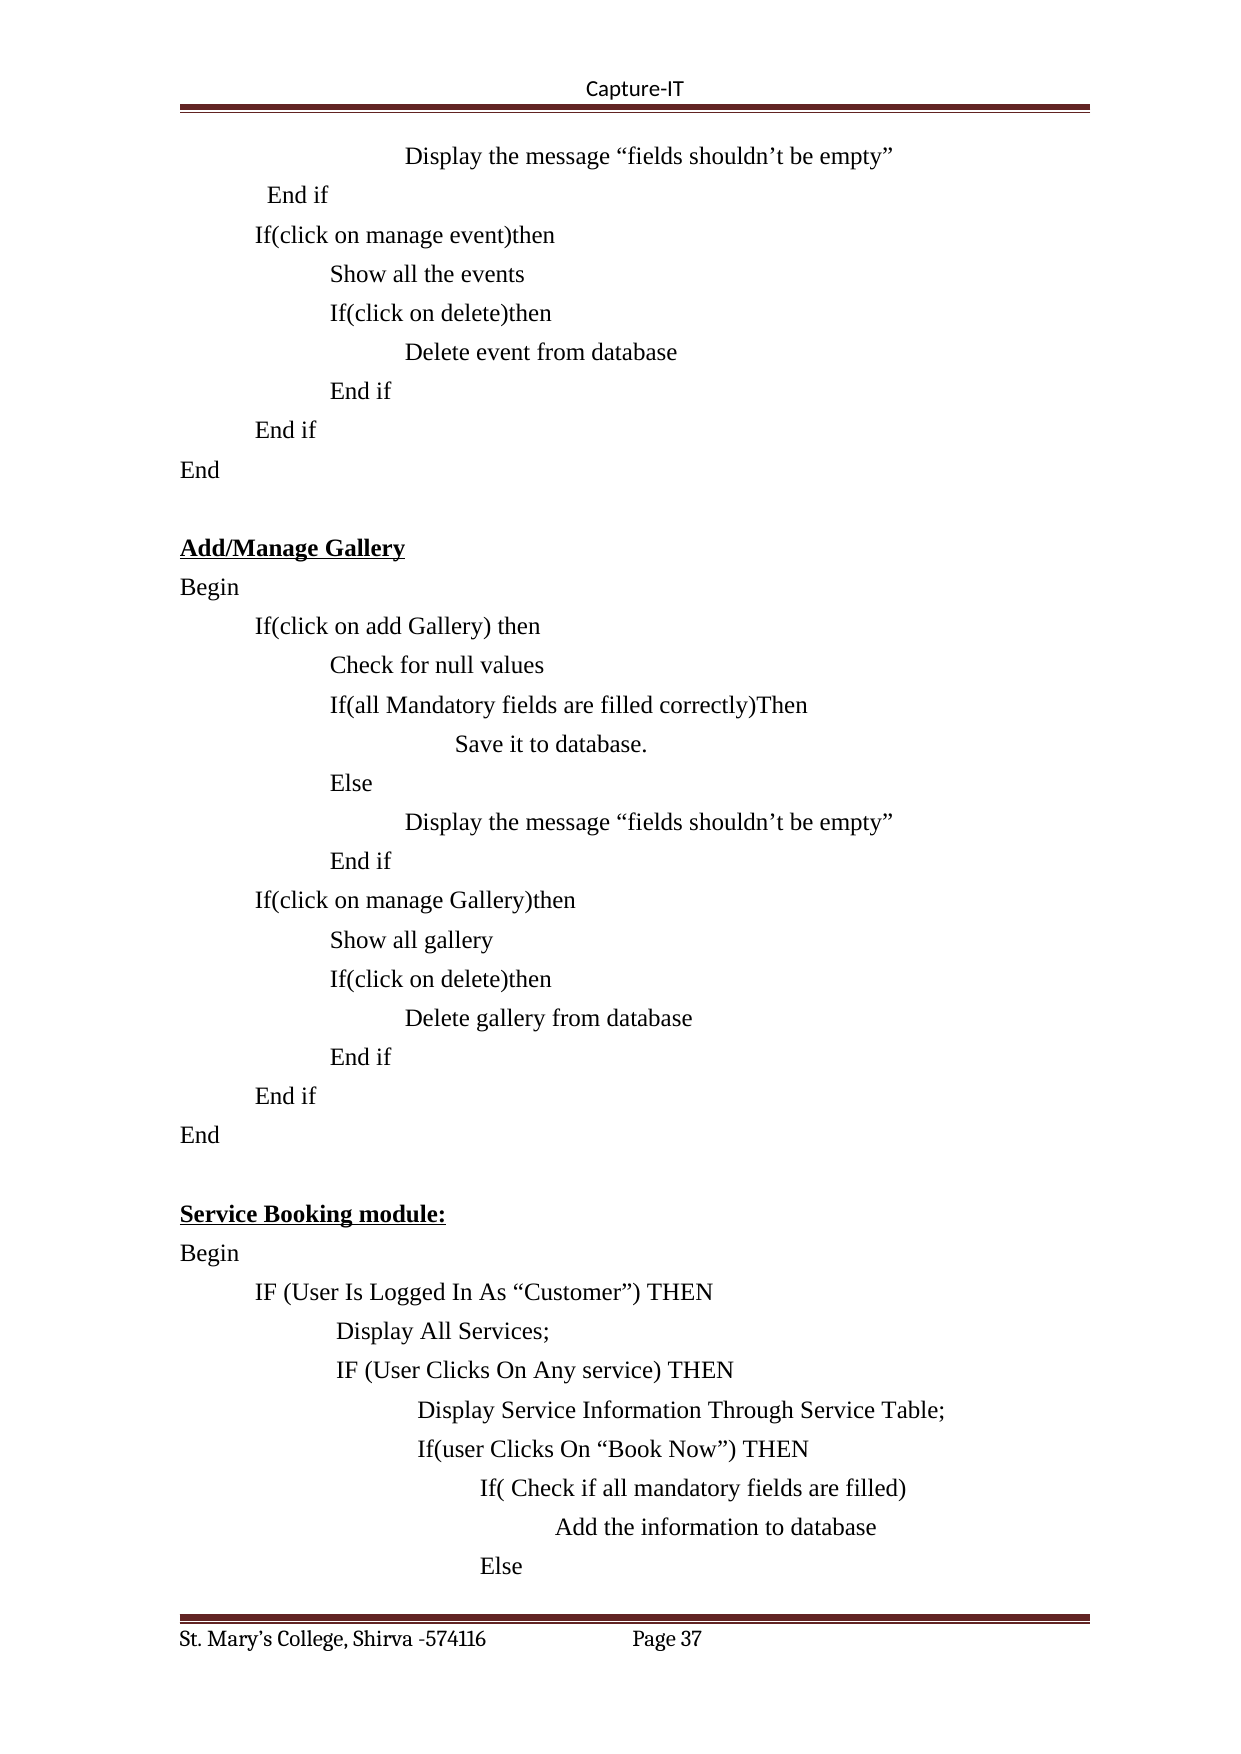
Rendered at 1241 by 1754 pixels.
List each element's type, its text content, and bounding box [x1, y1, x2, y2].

text Add the information to database [479, 1512, 1090, 1541]
text Check for null values [254, 651, 1090, 679]
text End if [179, 1081, 1090, 1110]
text Delete event from database [329, 337, 1090, 366]
text End if [179, 181, 1090, 209]
text End if [254, 846, 1090, 875]
text Display Service Information Through Service Table; [329, 1395, 1090, 1423]
text If(click on manage event)then [179, 220, 1090, 248]
text Delete gallery from database [329, 1003, 1090, 1032]
text Show all the events [254, 259, 1090, 288]
text End [179, 455, 1090, 483]
text End if [254, 1042, 1090, 1071]
text If(click on add Gallery) then [179, 611, 1090, 640]
text If(all Mandatory fields are filled correctly)Then [254, 690, 1090, 718]
text End if [254, 376, 1090, 405]
text If(click on manage Gallery)then [179, 886, 1090, 914]
text If(click on delete)then [254, 298, 1090, 327]
text End if [179, 416, 1090, 444]
text Begin [179, 1238, 1090, 1267]
text Display the message “fields shouldn’t be empty” [329, 807, 1090, 836]
text IF (User Is Logged In As “Customer”) THEN [179, 1277, 1090, 1306]
text IF (User Clicks On Any service) THEN [254, 1356, 1090, 1384]
text Show all gallery [254, 925, 1090, 953]
text If(user Clicks On “Book Now”) THEN [179, 1434, 1090, 1463]
text Save it to database. [179, 729, 1090, 758]
text Else [404, 1551, 1090, 1580]
text End [179, 1121, 1090, 1149]
text Service Booking module: [179, 1199, 1090, 1228]
text Display the message “fields shouldn’t be empty” [329, 141, 1090, 170]
text Else [254, 768, 1090, 797]
text Begin [179, 572, 1090, 601]
text Display All Services; [179, 1316, 1090, 1345]
text If( Check if all mandatory fields are filled) [179, 1473, 1090, 1502]
text If(click on delete)then [254, 964, 1090, 993]
text Add/Manage Gallery [179, 533, 1090, 562]
